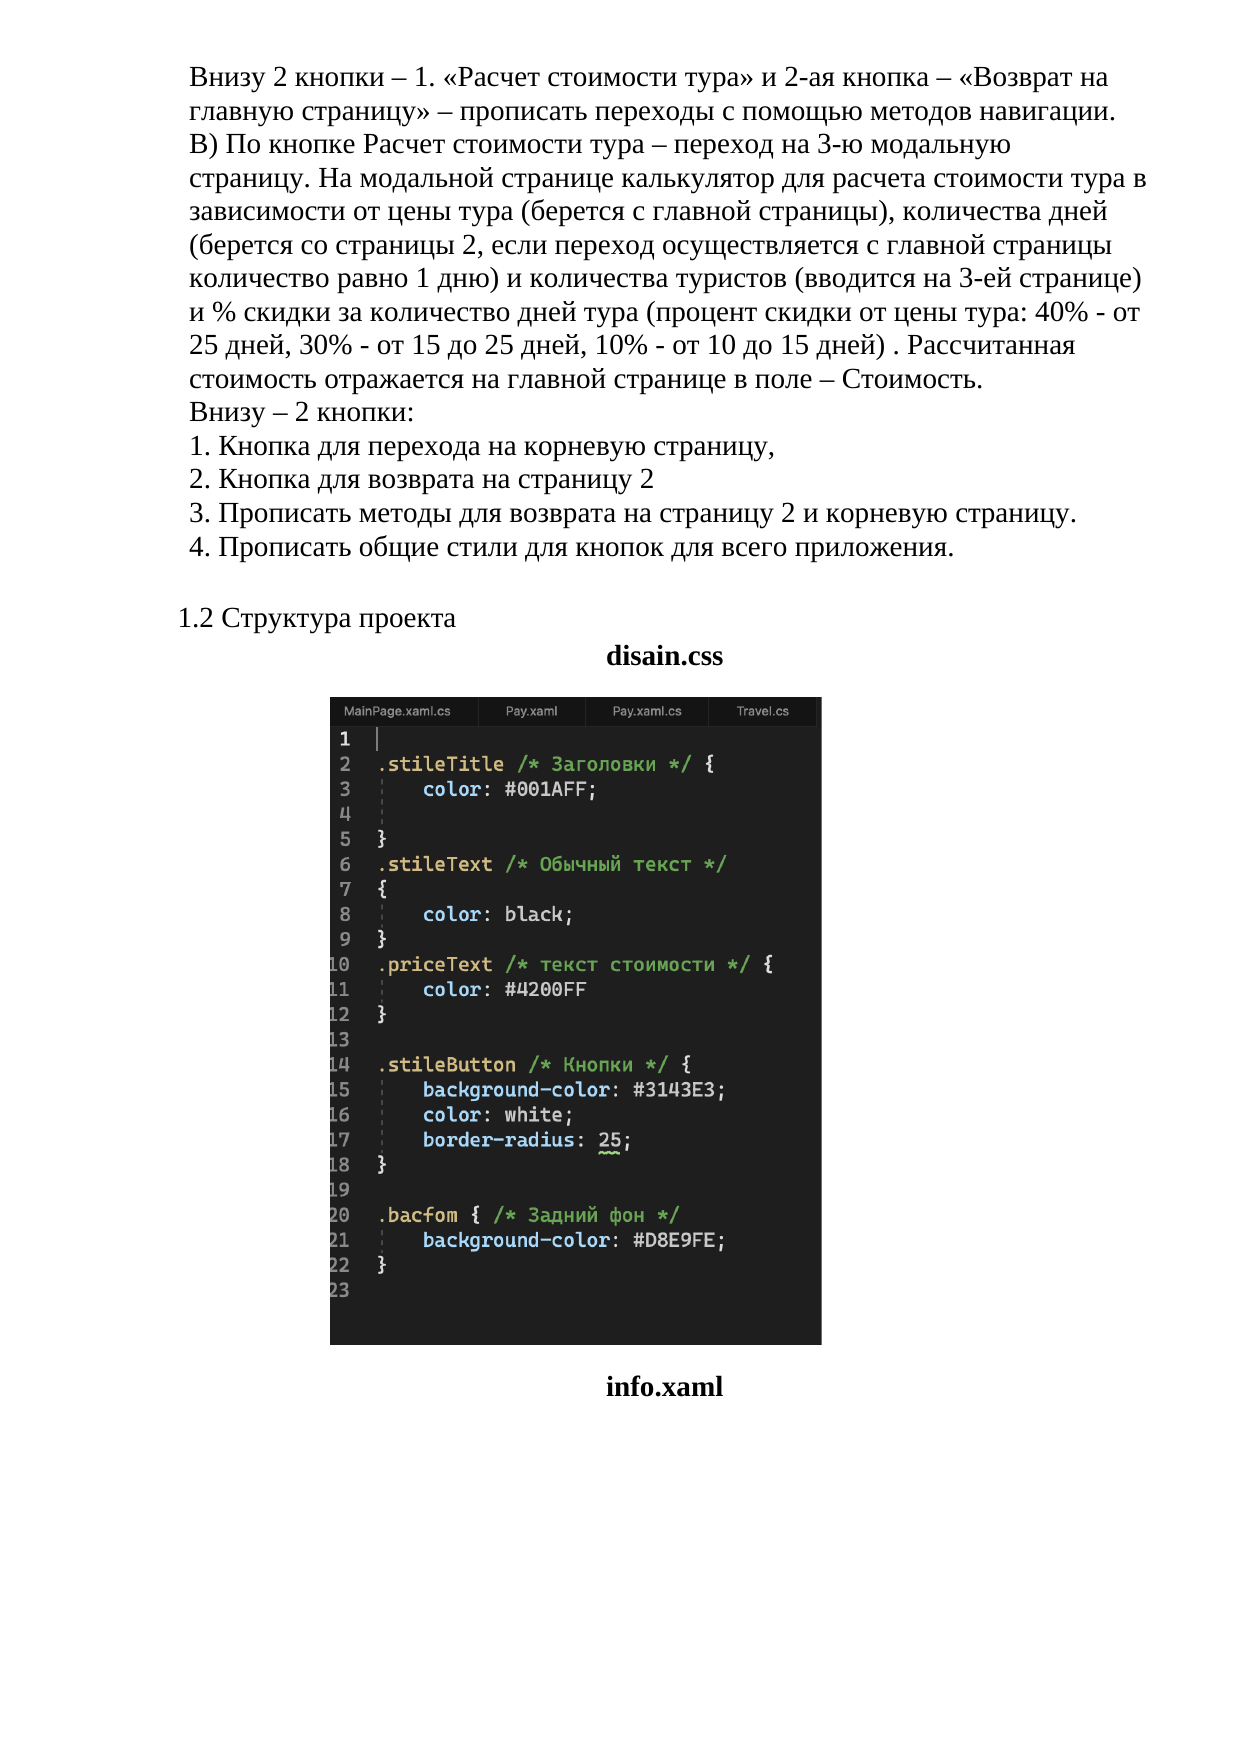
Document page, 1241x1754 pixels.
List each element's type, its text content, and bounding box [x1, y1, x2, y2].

text info.xaml [177, 1369, 1152, 1403]
picture [330, 697, 822, 1345]
text 4. Прописать общие стили для кнопок для всего приложения. [189, 529, 1152, 562]
text главную страницу» – прописать переходы с помощью методов навигации. [189, 93, 1152, 126]
text 25 дней, 30% - от 15 до 25 дней, 10% - от 10 до 15 дней) . Рассчитанная [189, 327, 1152, 361]
text 1. Кнопка для перехода на корневую страницу, [189, 428, 1152, 462]
text зависимости от цены тура (берется с главной страницы), количества дней [189, 193, 1152, 227]
text стоимость отражается на главной странице в поле – Стоимость. [189, 361, 1152, 394]
text 2. Кнопка для возврата на страницу 2 [189, 462, 1152, 495]
text (берется со страницы 2, если переход осуществляется с главной страницы [189, 227, 1152, 260]
text disain.css [177, 638, 1152, 672]
text Внизу 2 кнопки – 1. «Расчет стоимости тура» и 2-ая кнопка – «Возврат на [189, 59, 1152, 93]
text и % скидки за количество дней тура (процент скидки от цены тура: 40% - от [189, 294, 1152, 327]
text В) По кнопке Расчет стоимости тура – переход на 3-ю модальную [189, 126, 1152, 160]
text 3. Прописать методы для возврата на страницу 2 и корневую страницу. [189, 495, 1152, 529]
text Внизу – 2 кнопки: [189, 394, 1152, 428]
text страницу. На модальной странице калькулятор для расчета стоимости тура в [189, 160, 1152, 193]
text количество равно 1 дню) и количества туристов (вводится на 3-ей странице) [189, 260, 1152, 294]
subtitle 1.2 Структура проекта [177, 600, 1152, 633]
